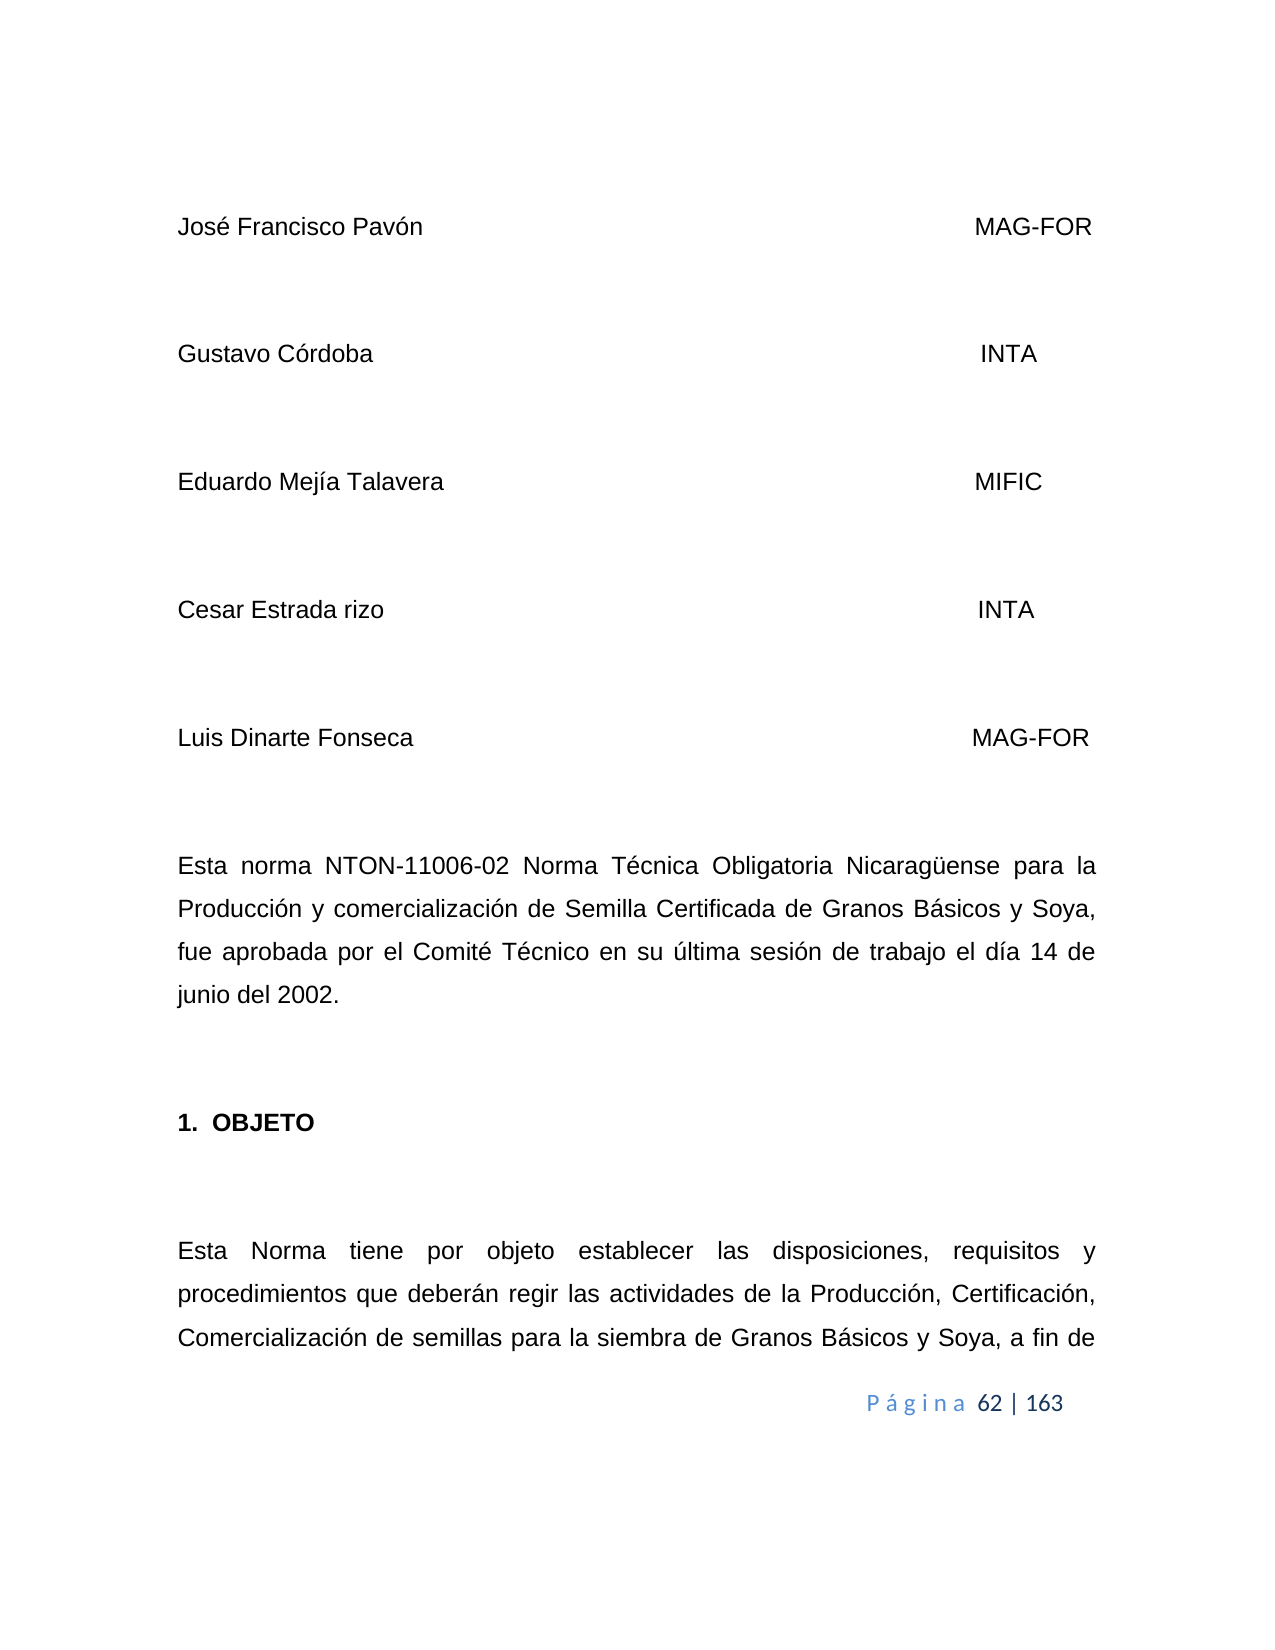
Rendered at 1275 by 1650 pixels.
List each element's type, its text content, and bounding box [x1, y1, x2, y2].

text Cesar Estrada rizo INTA [177, 595, 1098, 624]
text 1. OBJETO [177, 1108, 1098, 1137]
text José Francisco Pavón MAG-FOR [177, 212, 1098, 240]
text Esta norma NTON-11006-02 Norma Técnica Obligatoria Nicaragüense para la Producción y comercialización de Semilla Certificada de Granos Básicos y Soya, fue aprobada por el Comité Técnico en su última sesión de trabajo el día 14 de junio del 2002. [177, 851, 1098, 1009]
text Eduardo Mejía Talavera MIFIC [177, 467, 1098, 496]
text Gustavo Córdoba INTA [177, 339, 1098, 368]
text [177, 1236, 1098, 1351]
text Luis Dinarte Fonseca MAG-FOR [177, 723, 1098, 752]
